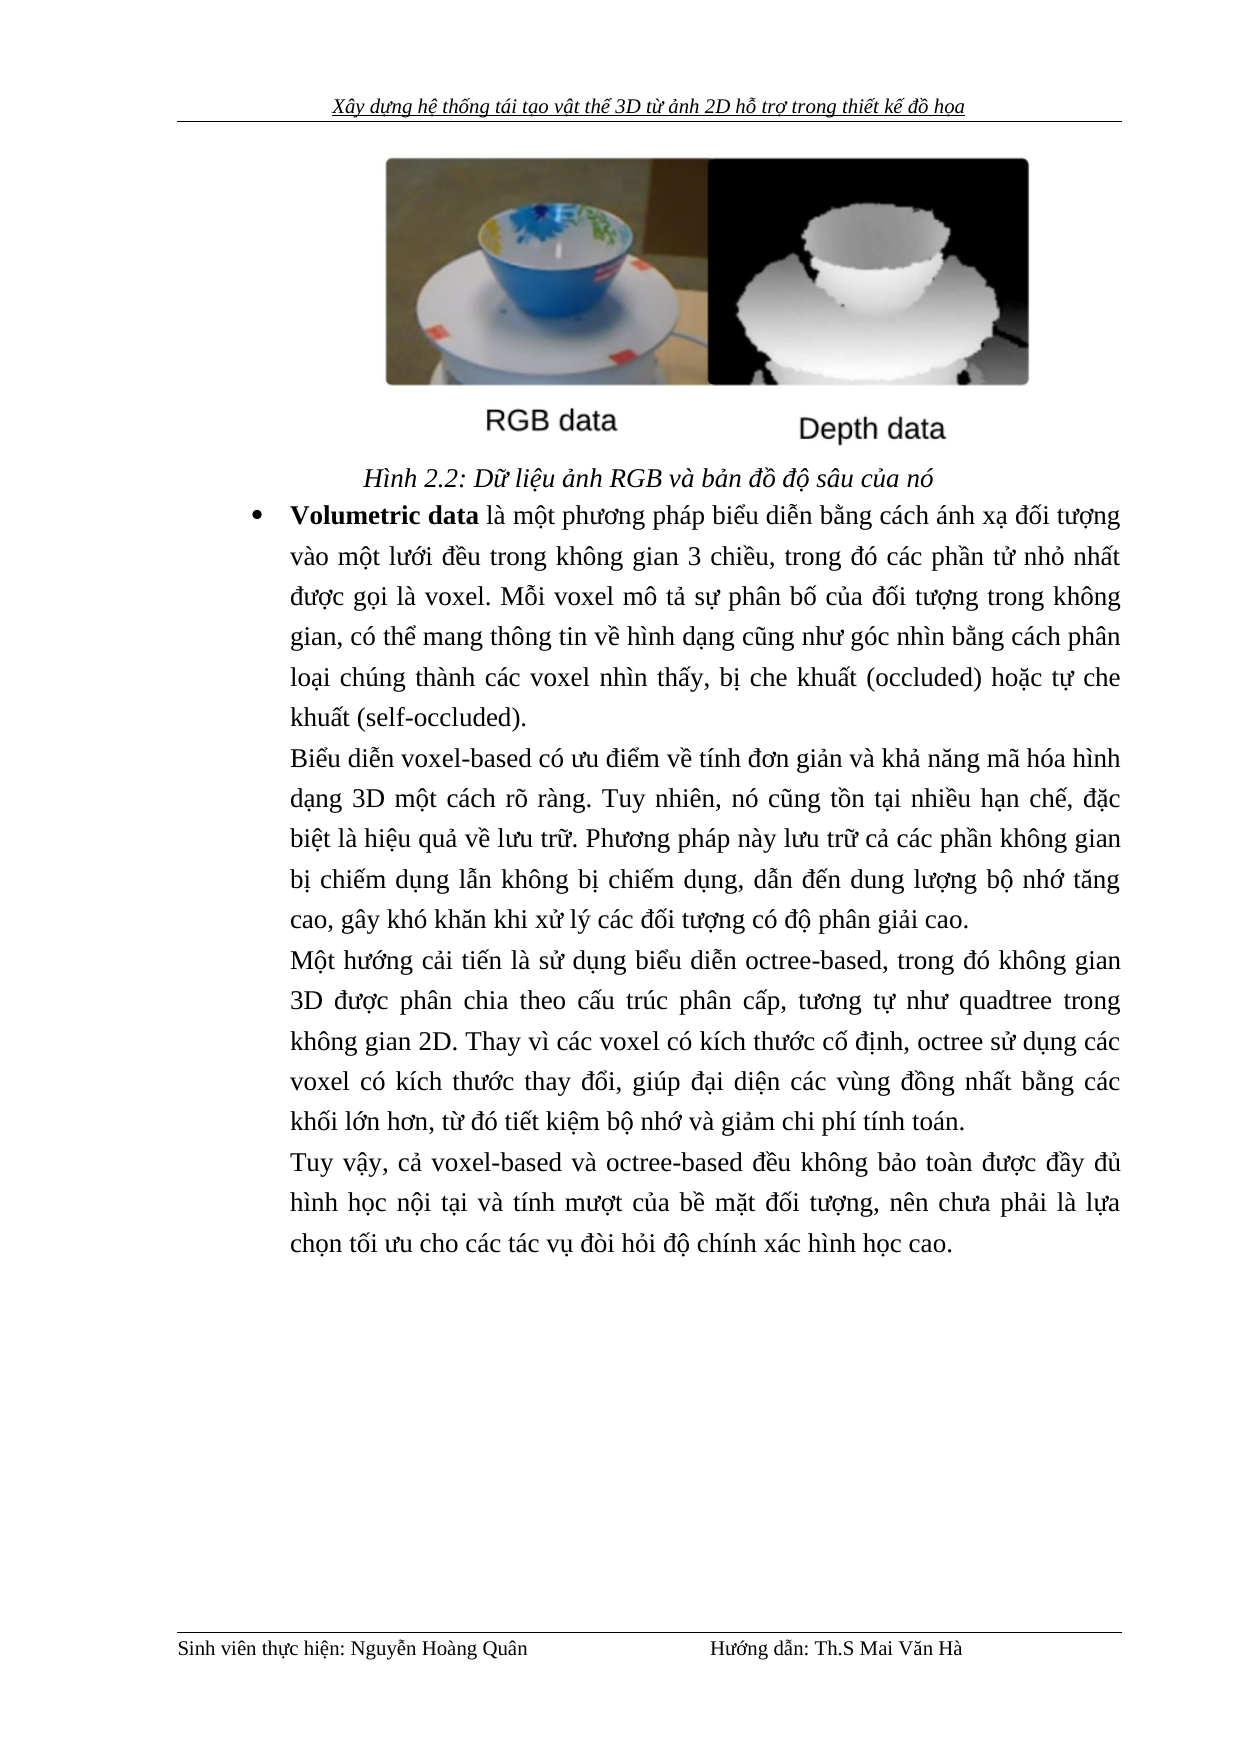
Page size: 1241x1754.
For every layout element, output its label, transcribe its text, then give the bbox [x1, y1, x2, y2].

list Biểu diễn voxel-based có ưu điểm về tính đơn giản và khả năng mã hóa hình dạng 3D một cách rõ ràng. Tuy nhiên, nó cũng tồn tại nhiều hạn chế, đặc biệt là hiệu quả về lưu trữ. Phương pháp này lưu trữ cả các phần không gian bị chiếm dụng lẫn không bị chiếm dụng, dẫn đến dung lượng bộ nhớ tăng cao, gây khó khăn khi xử lý các đối tượng có độ phân giải cao. [290, 742, 1122, 934]
list Một hướng cải tiến là sử dụng biểu diễn octree-based, trong đó không gian 3D được phân chia theo cấu trúc phân cấp, tương tự như quadtree trong không gian 2D. Thay vì các voxel có kích thước cố định, octree sử dụng các voxel có kích thước thay đổi, giúp đại diện các vùng đồng nhất bằng các khối lớn hơn, từ đó tiết kiệm bộ nhớ và giảm chi phí tính toán. [290, 944, 1122, 1137]
picture [378, 147, 1034, 450]
list Tuy vậy, cả voxel-based và octree-based đều không bảo toàn được đầy đủ hình học nội tại và tính mượt của bề mặt đối tượng, nên chưa phải là lựa chọn tối ưu cho các tác vụ đòi hỏi độ chính xác hình học cao. [290, 1146, 1122, 1258]
list Volumetric data là một phương pháp biểu diễn bằng cách ánh xạ đối tượng vào một lưới đều trong không gian 3 chiều, trong đó các phần tử nhỏ nhất được gọi là voxel. Mỗi voxel mô tả sự phân bố của đối tượng trong không gian, có thể mang thông tin về hình dạng cũng như góc nhìn bằng cách phân loại chúng thành các voxel nhìn thấy, bị che khuất (occluded) hoặc tự che khuất (self-occluded). [252, 499, 1122, 732]
